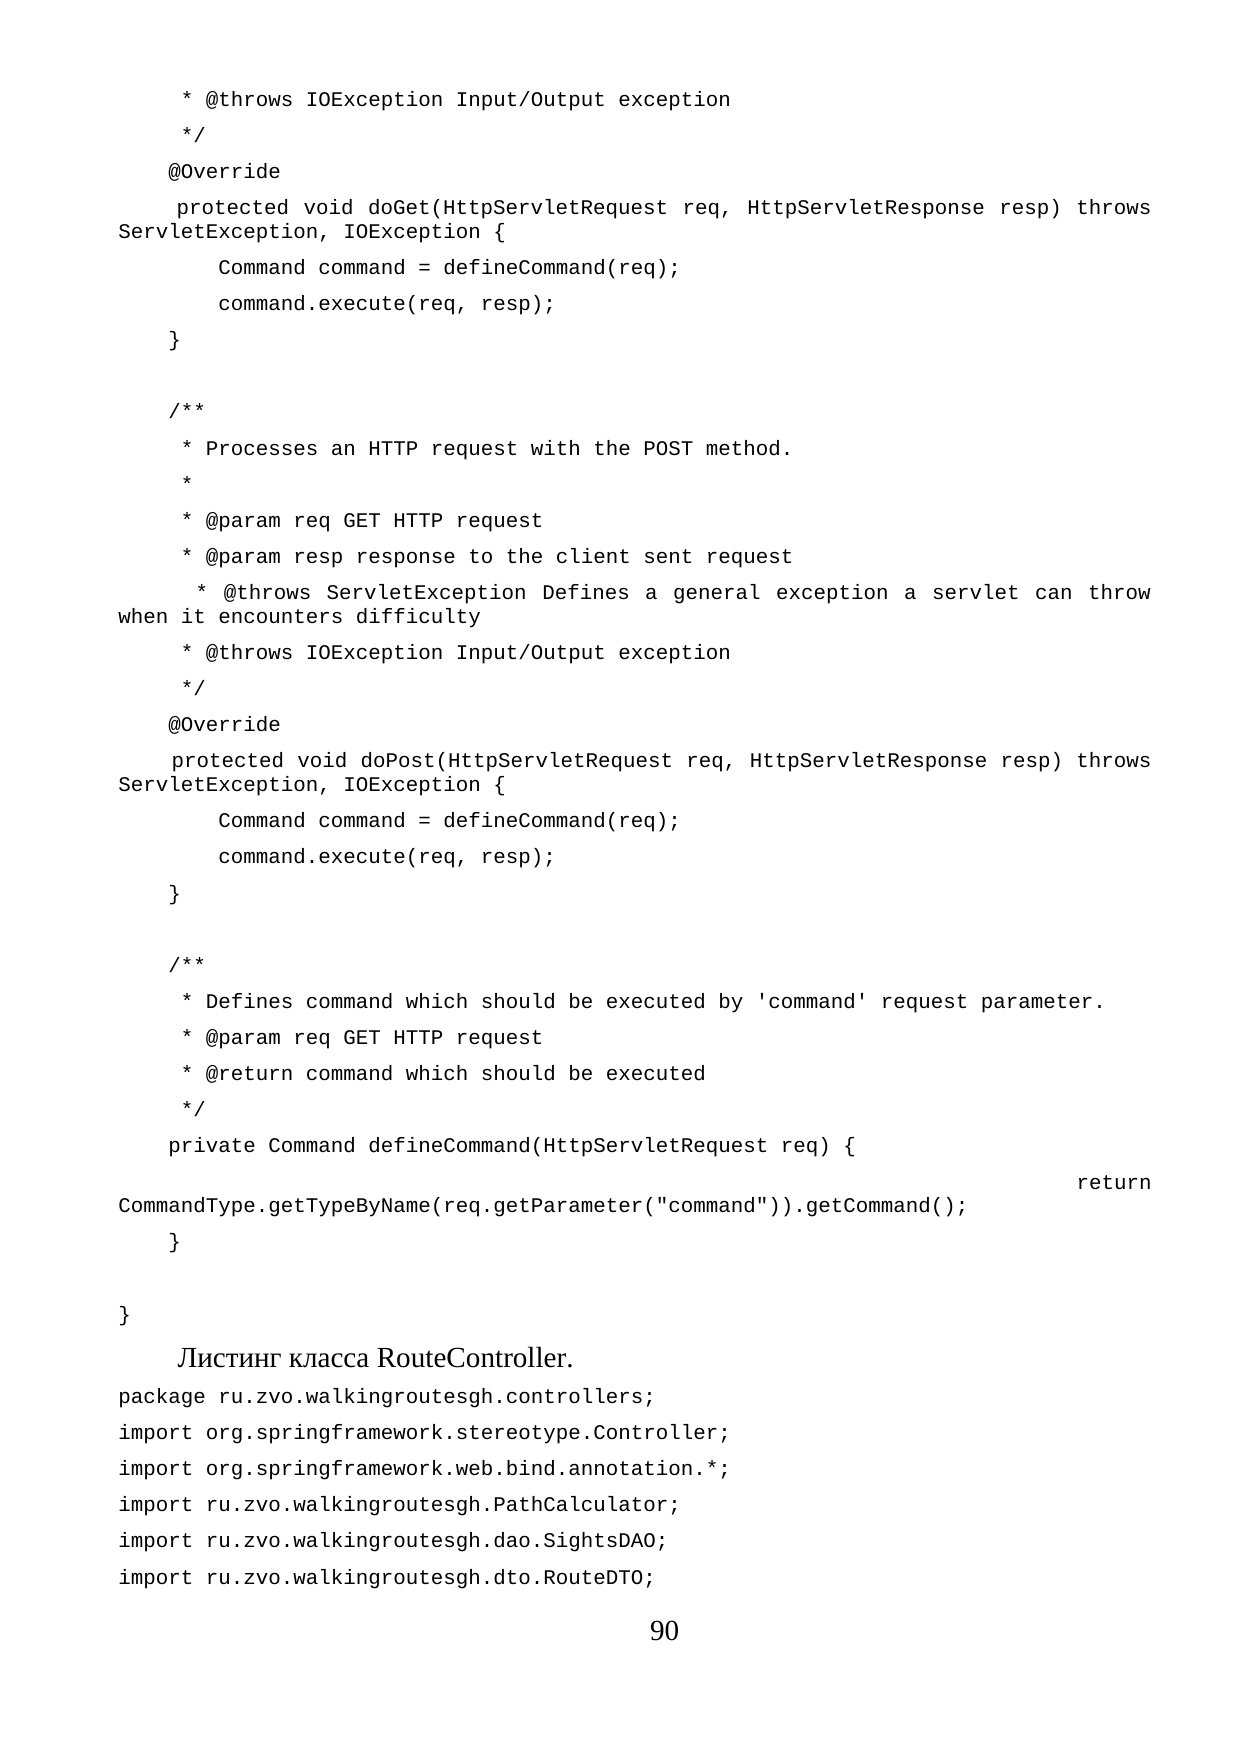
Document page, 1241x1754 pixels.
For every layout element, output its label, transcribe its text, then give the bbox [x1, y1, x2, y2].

text @Override [118, 161, 1152, 184]
text */ [118, 125, 1152, 148]
text * @throws IOException Input/Output exception [118, 642, 1152, 666]
text * @param req GET HTTP request [118, 1027, 1152, 1051]
text * @return command which should be executed [118, 1063, 1152, 1087]
text /** [118, 401, 1152, 425]
text } [118, 882, 1152, 906]
text package ru.zvo.walkingroutesgh.controllers; [118, 1386, 1152, 1409]
text command.execute(req, resp); [118, 846, 1152, 870]
text * Processes an HTTP request with the POST method. [118, 438, 1152, 461]
text */ [118, 678, 1152, 702]
text import org.springframework.web.bind.annotation.*; [118, 1458, 1152, 1482]
text Command command = defineCommand(req); [118, 257, 1152, 281]
text private Command defineCommand(HttpServletRequest req) { [118, 1136, 1152, 1159]
text * @throws ServletException Defines a general exception a servlet can throw when it encounters difficulty [118, 582, 1152, 629]
text * Defines command which should be executed by 'command' request parameter. [118, 991, 1152, 1014]
text } [118, 1304, 1152, 1327]
text Command command = defineCommand(req); [118, 810, 1152, 834]
text } [118, 1231, 1152, 1255]
text * @param resp response to the client sent request [118, 546, 1152, 570]
text * [118, 474, 1152, 497]
text /** [118, 955, 1152, 978]
text * @param req GET HTTP request [118, 510, 1152, 533]
text */ [118, 1099, 1152, 1123]
text protected void doGet(HttpServletRequest req, HttpServletResponse resp) throws ServletException, IOException { [118, 197, 1152, 244]
text @Override [118, 714, 1152, 738]
text import org.springframework.stereotype.Controller; [118, 1422, 1152, 1446]
text return CommandType.getTypeByName(req.getParameter("command")).getCommand(); [118, 1172, 1152, 1219]
text * @throws IOException Input/Output exception [118, 89, 1152, 112]
text protected void doPost(HttpServletRequest req, HttpServletResponse resp) throws ServletException, IOException { [118, 750, 1152, 798]
text command.execute(req, resp); [118, 293, 1152, 317]
text } [118, 329, 1152, 353]
text import ru.zvo.walkingroutesgh.PathCalculator; [118, 1494, 1152, 1518]
text Листинг класса RouteController. [118, 1340, 1152, 1373]
text import ru.zvo.walkingroutesgh.dao.SightsDAO; [118, 1531, 1152, 1554]
text import ru.zvo.walkingroutesgh.dto.RouteDTO; [118, 1567, 1152, 1590]
